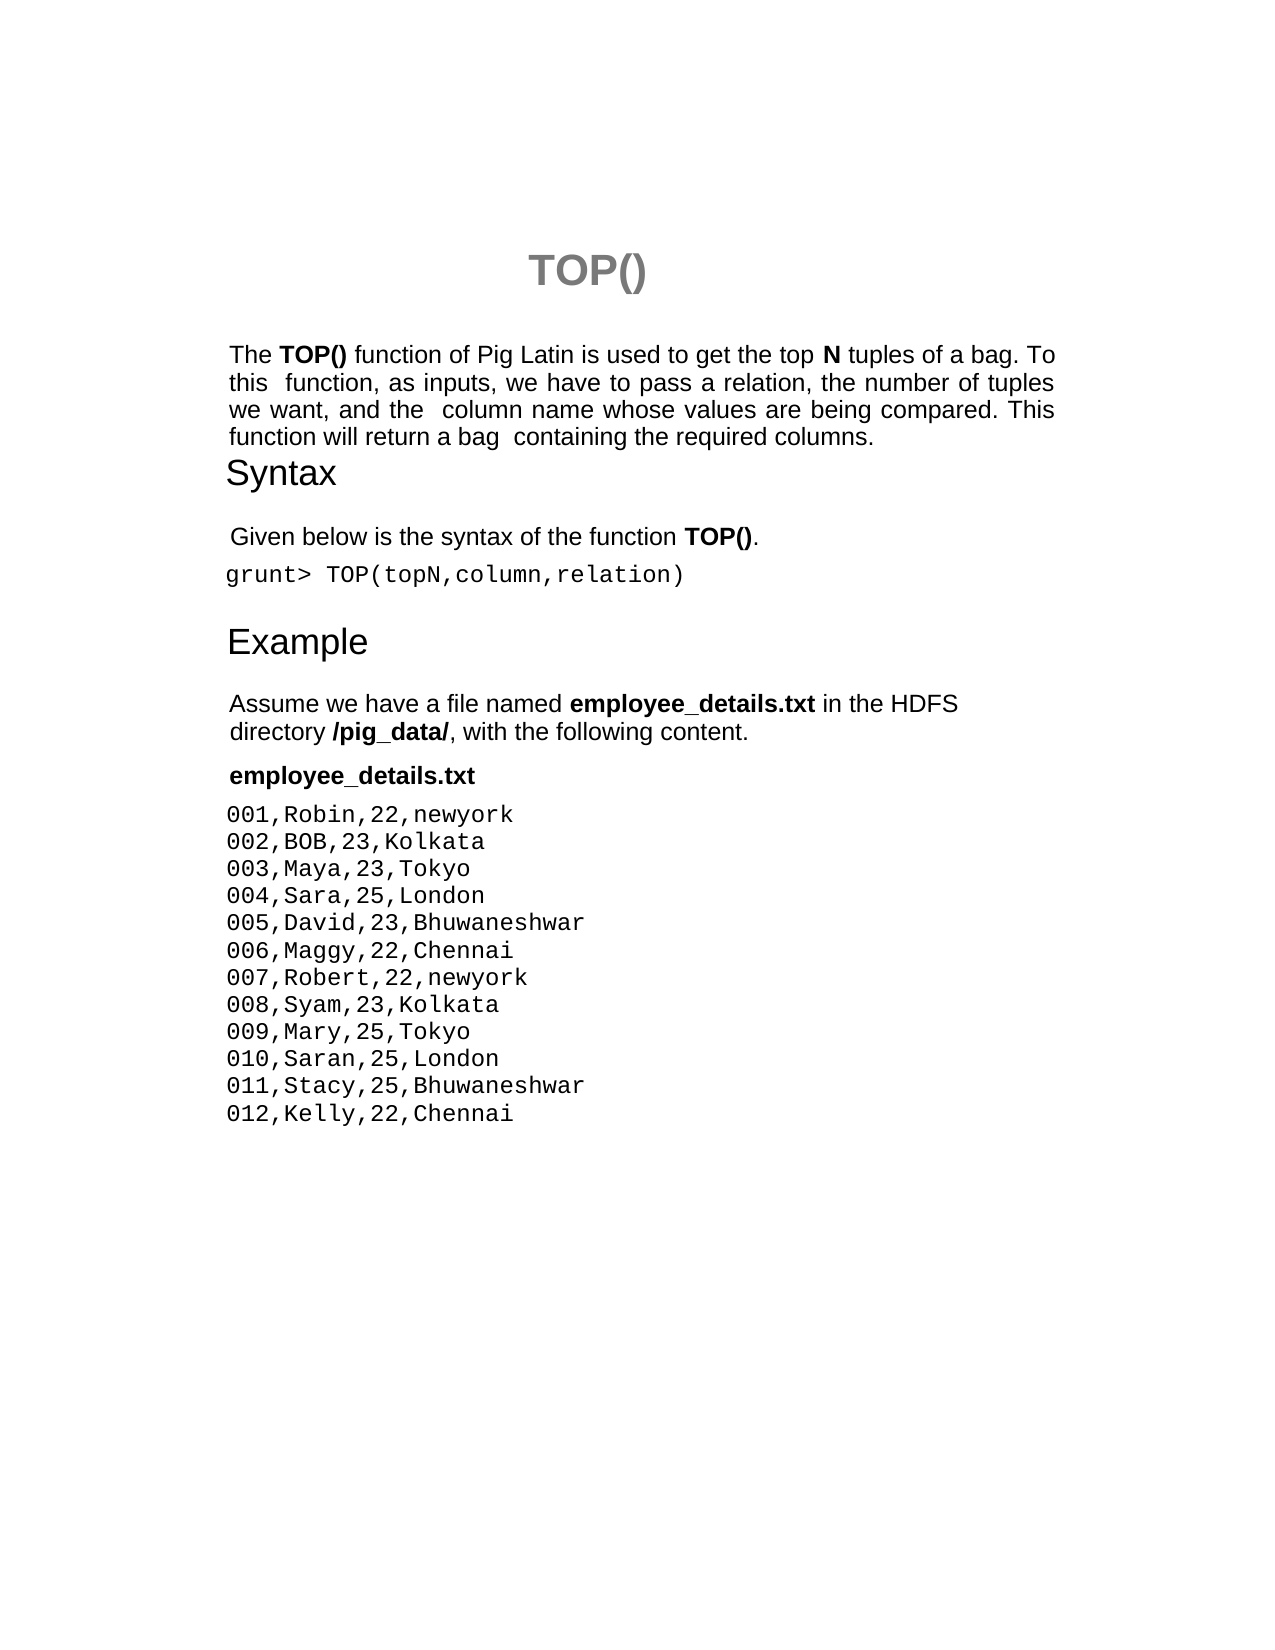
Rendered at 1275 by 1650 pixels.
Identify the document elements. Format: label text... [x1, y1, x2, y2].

text 007,Robert,22,newyork [226, 965, 1125, 992]
text 002,BOB,23,Kolkata [226, 829, 1125, 856]
text 006,Maggy,22,Chennai [226, 938, 1125, 965]
text 008,Syam,23,Kolkata [226, 992, 1125, 1019]
text Example [227, 620, 1125, 662]
text 011,Stacy,25,Bhuwaneshwar [226, 1074, 1125, 1101]
text 004,Sara,25,London [226, 884, 1125, 911]
text 001,Robin,22,newyork [226, 802, 1125, 829]
text grunt> TOP(topN,column,relation) [225, 563, 1125, 590]
text 005,David,23,Bhuwaneshwar [226, 911, 1125, 938]
text Assume we have a file named employee_details.txt in the HDFS directory /pig_data/, with the following content. [229, 691, 1057, 746]
text 012,Kelly,22,Chennai [226, 1101, 1125, 1128]
text employee_details.txt [229, 761, 1125, 790]
text The TOP() function of Pig Latin is used to get the top N tuples of a bag. To this function, as inputs, we have to pass a relation, the number of tuples we want, and the column name whose values are being compared. This function will return a bag containing the required columns. [229, 342, 1057, 451]
text 010,Saran,25,London [226, 1047, 1125, 1074]
text 003,Maya,23,Tokyo [226, 856, 1125, 884]
text Given below is the syntax of the function TOP(). [230, 522, 1125, 551]
text 009,Mary,25,Tokyo [226, 1019, 1125, 1047]
text TOP() [150, 244, 647, 295]
text Syntax [225, 451, 1125, 493]
